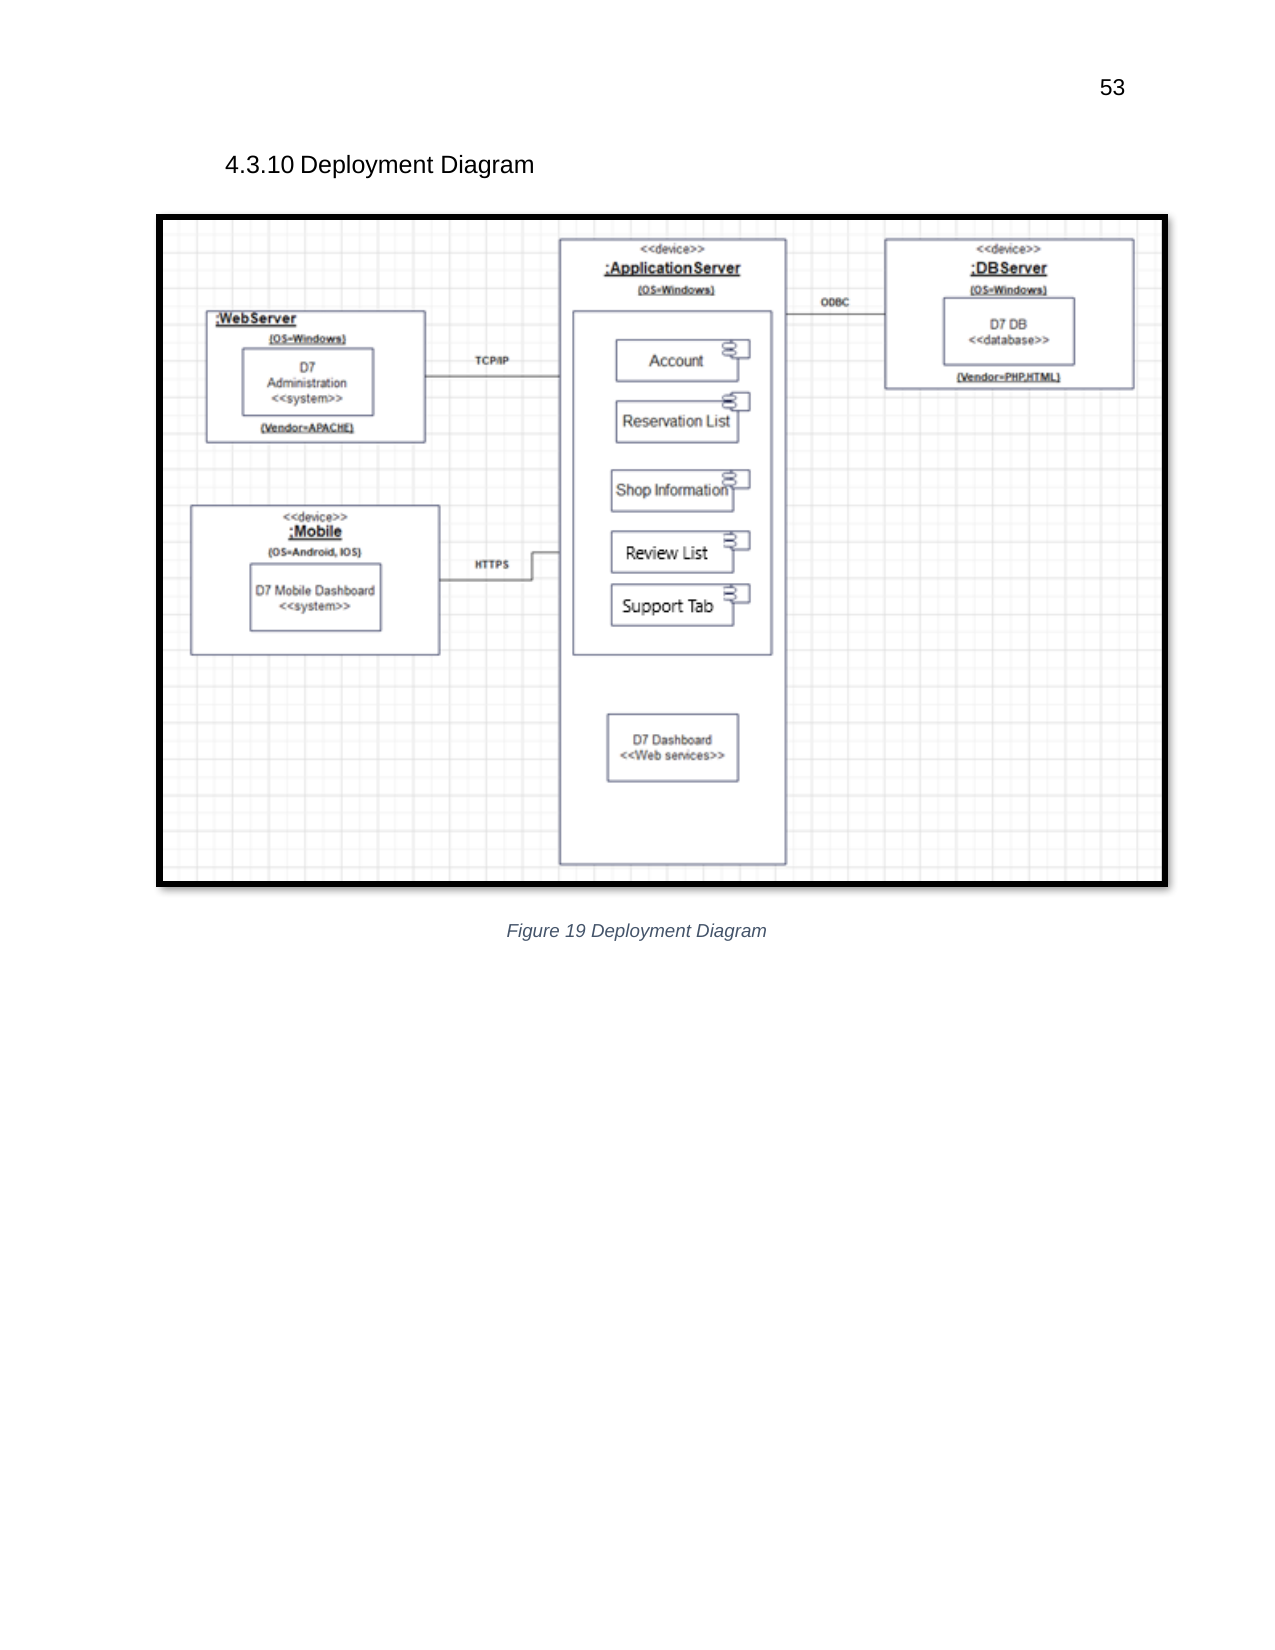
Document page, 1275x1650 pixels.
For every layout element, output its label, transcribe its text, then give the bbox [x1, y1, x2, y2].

text Figure 19 Deployment Diagram [150, 920, 1125, 942]
picture [163, 220, 1162, 881]
subtitle Deployment Diagram [225, 150, 1125, 179]
